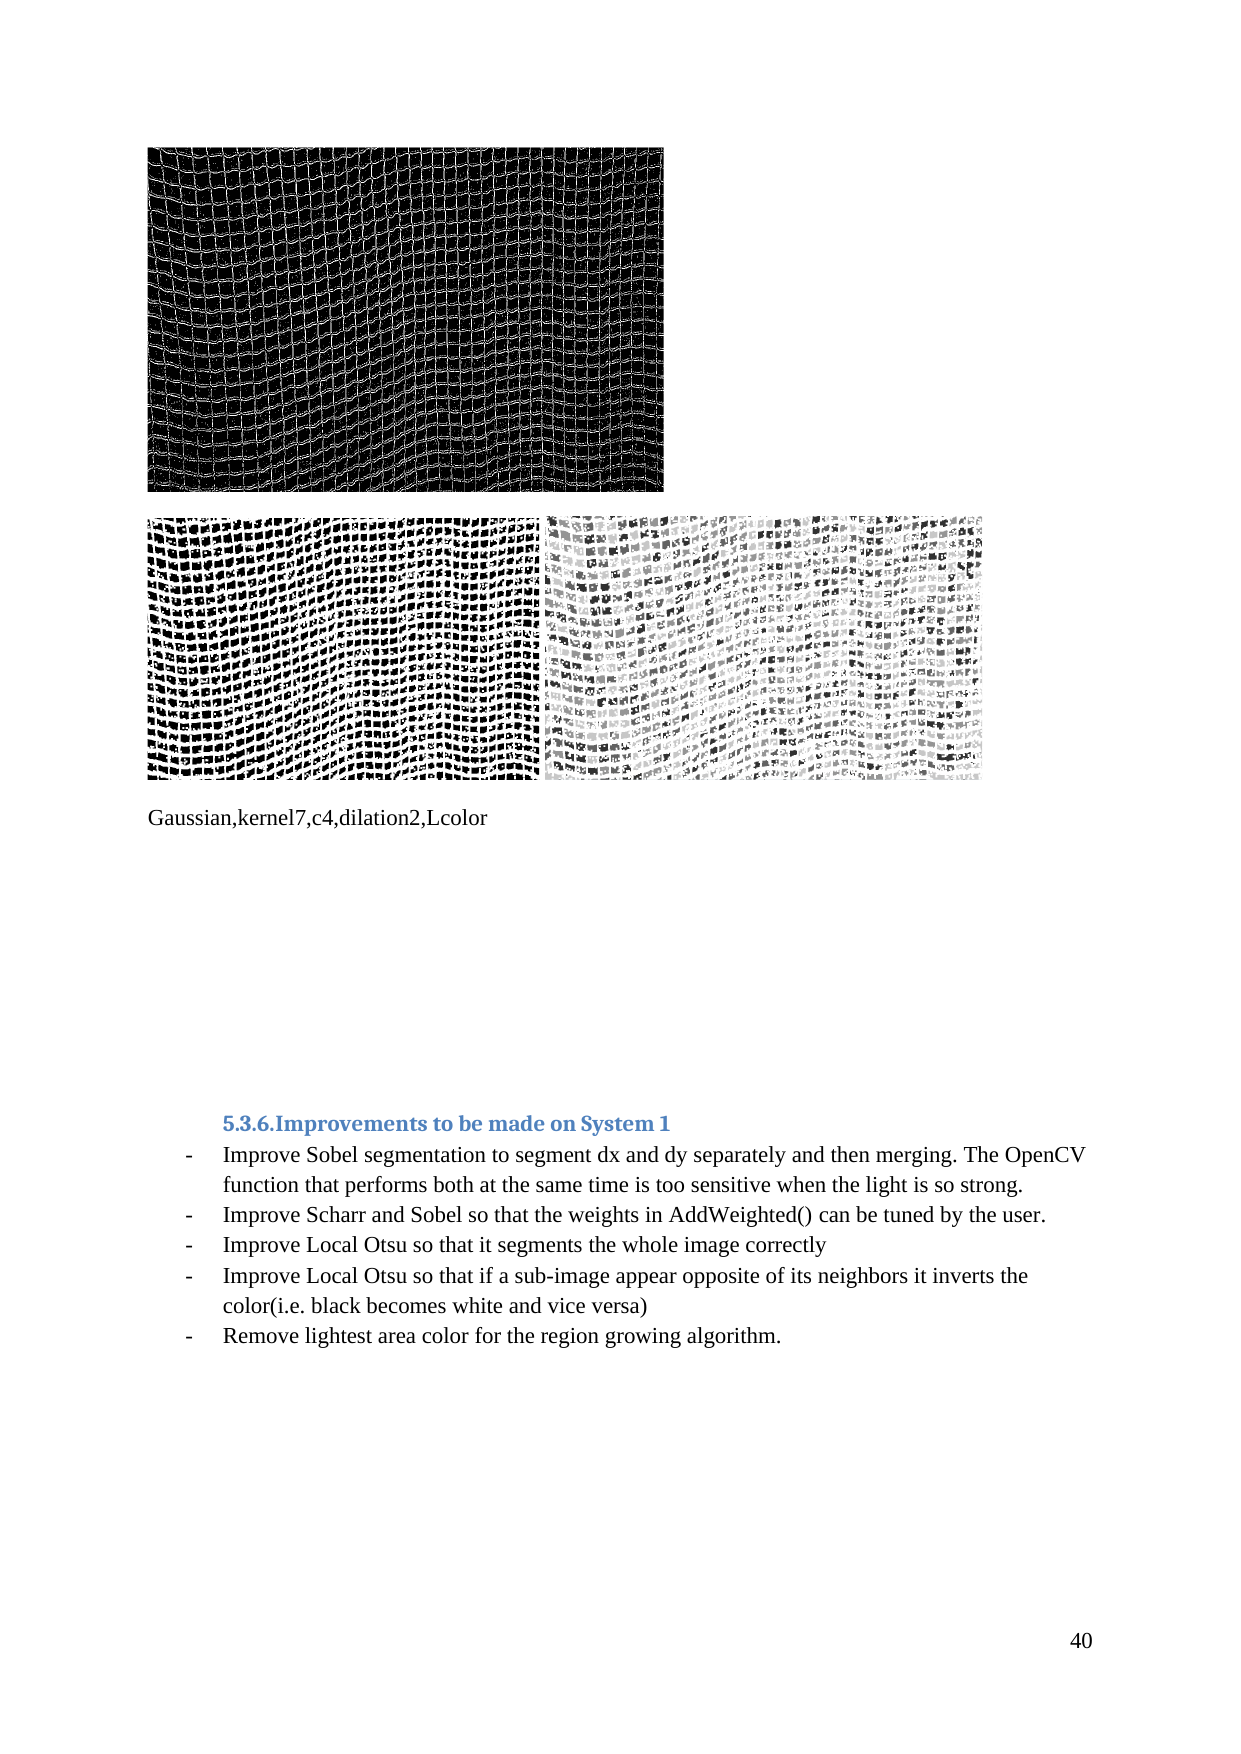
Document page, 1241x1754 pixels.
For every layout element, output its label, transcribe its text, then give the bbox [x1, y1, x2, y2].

subtitle Improvements to be made on System 1 [223, 1111, 1093, 1137]
list Improve Scharr and Sobel so that the weights in AddWeighted() can be tuned by the user. [185, 1201, 1093, 1228]
list Improve Local Otsu so that it segments the whole image correctly [185, 1231, 1093, 1258]
text Gaussian,kernel7,c4,dilation2,Lcolor [148, 804, 1093, 831]
picture [545, 516, 983, 780]
list Improve Sobel segmentation to segment dx and dy separately and then merging. The OpenCV function that performs both at the same time is too sensitive when the light is so strong. [185, 1141, 1093, 1197]
picture [147, 147, 664, 492]
list Remove lightest area color for the region growing algorithm. [185, 1322, 1093, 1348]
list Improve Local Otsu so that if a sub-image appear opposite of its neighbors it inverts the color(i.e. black becomes white and vice versa) [185, 1262, 1093, 1318]
picture [147, 518, 540, 780]
